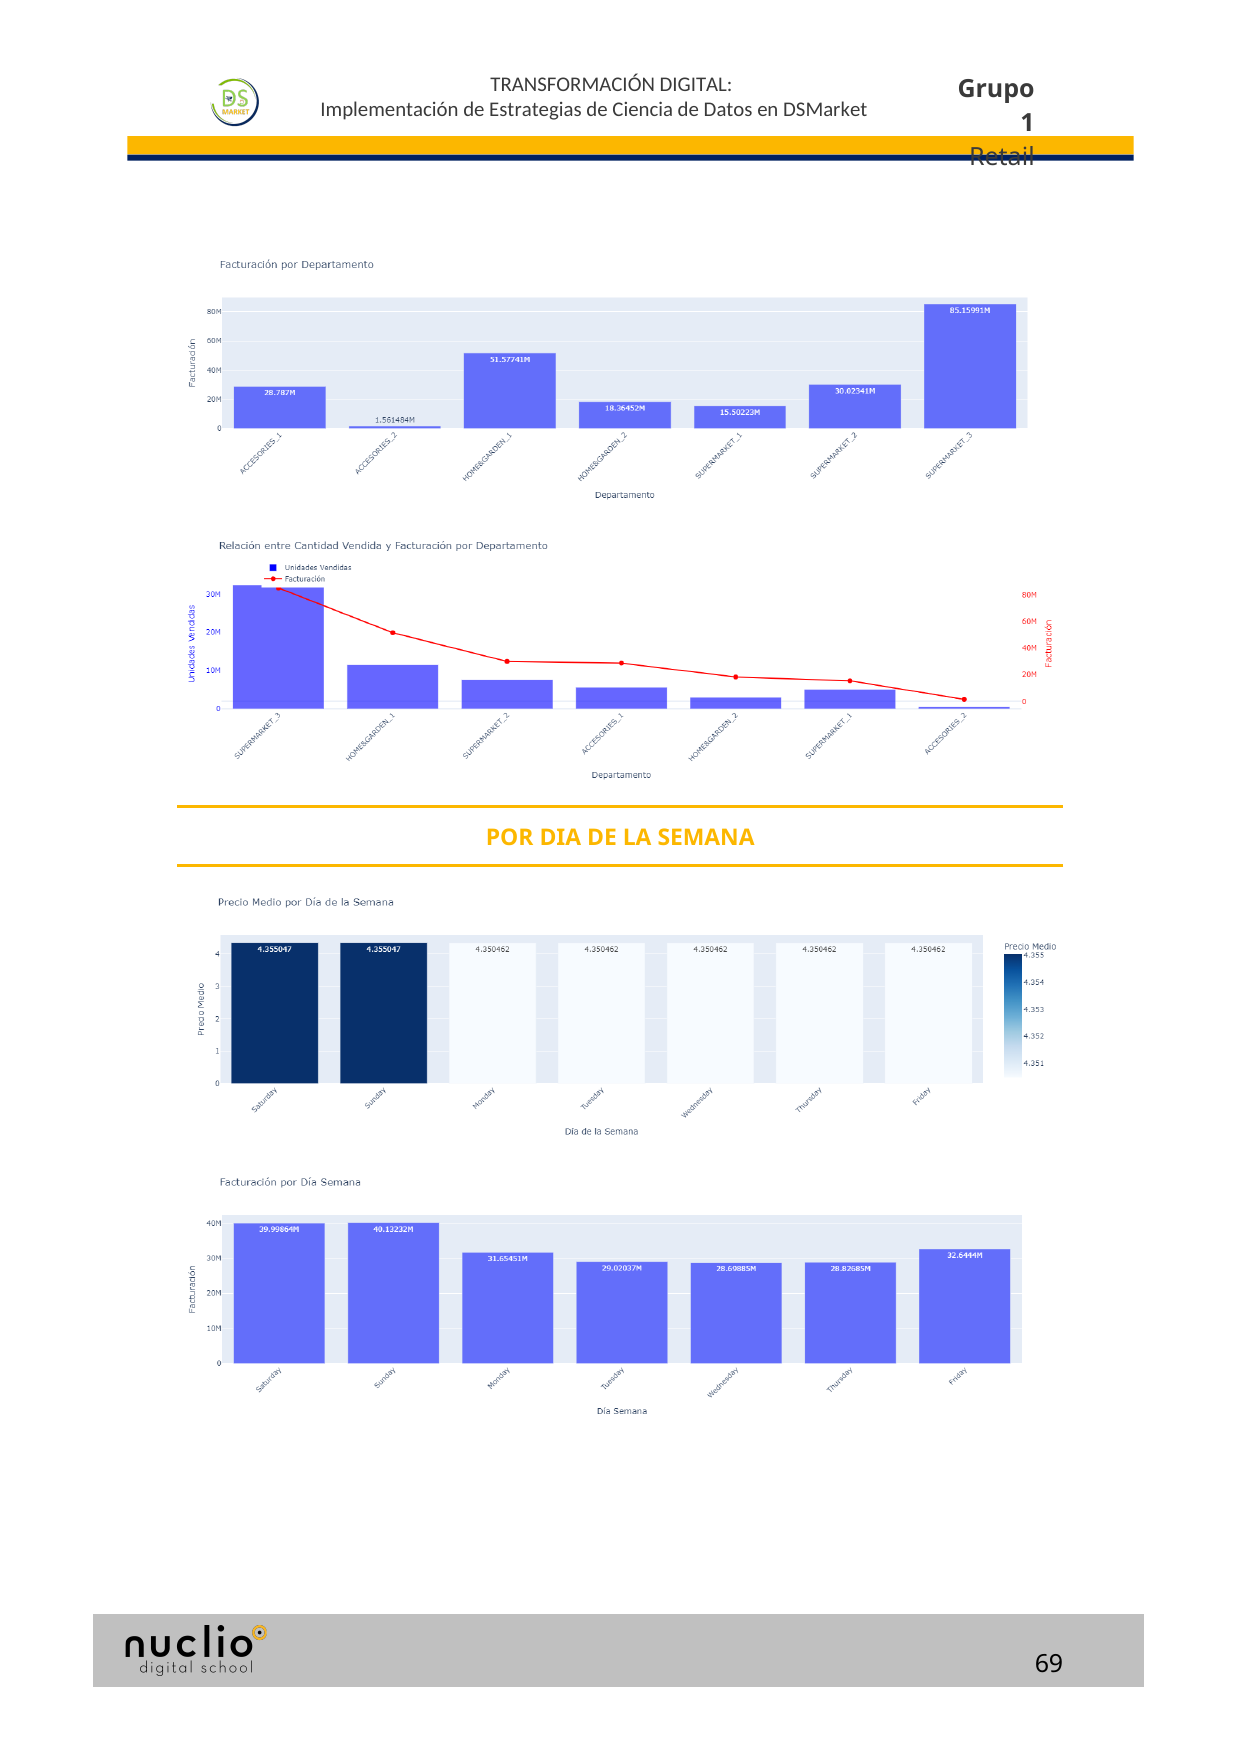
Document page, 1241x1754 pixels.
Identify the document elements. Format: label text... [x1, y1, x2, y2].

picture [177, 524, 1063, 781]
picture [125, 1625, 267, 1676]
picture [177, 880, 1063, 1137]
picture [205, 70, 264, 127]
text por dia de la semana [177, 808, 1063, 864]
picture [177, 1161, 1063, 1418]
picture [177, 241, 1063, 501]
